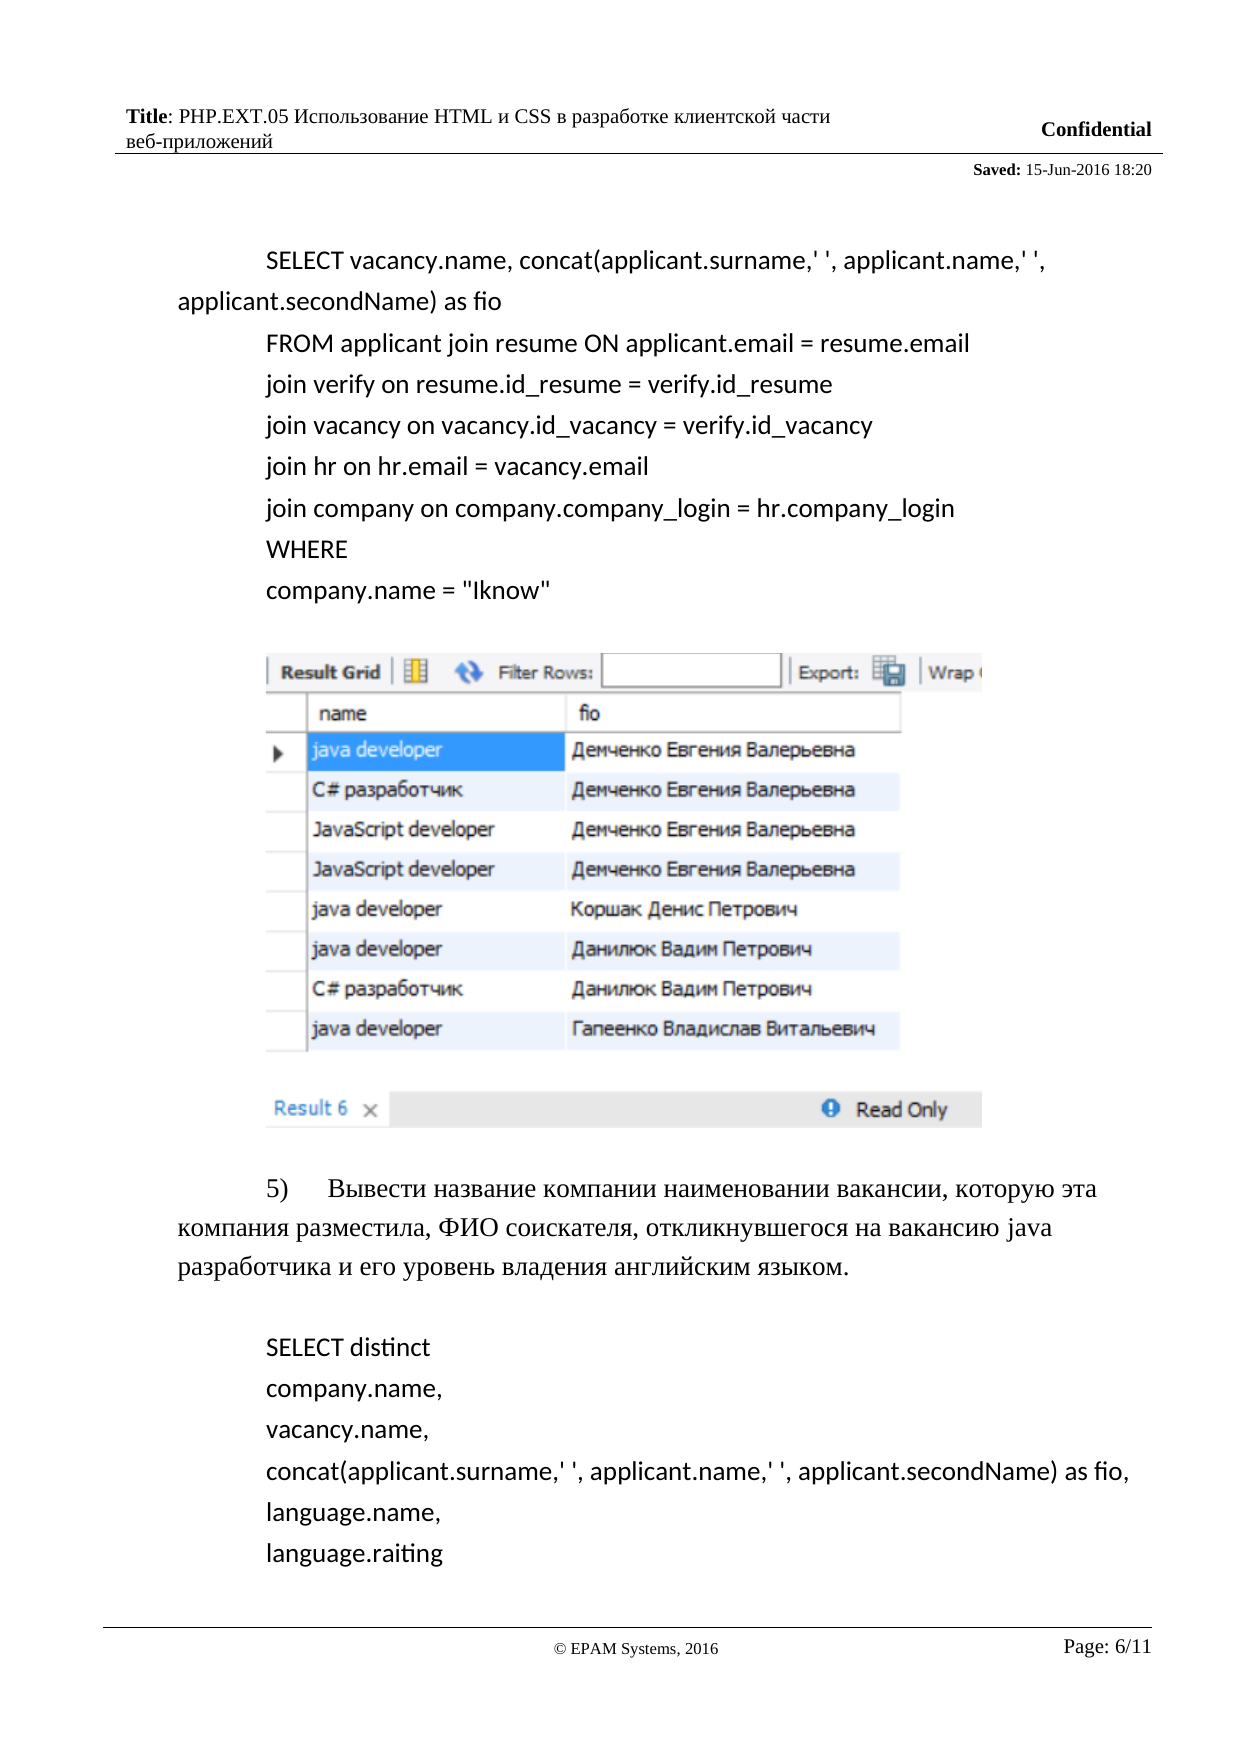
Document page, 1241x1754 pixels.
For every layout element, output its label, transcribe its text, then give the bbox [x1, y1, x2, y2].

picture [265, 653, 982, 1128]
text language.raiting [177, 1536, 1152, 1569]
text SELECT distinct [177, 1330, 1152, 1363]
text language.name, [177, 1495, 1152, 1528]
list join vacancy on vacancy.id_vacancy = verify.id_vacancy [177, 408, 1152, 441]
list FROM applicant join resume ON applicant.email = resume.email [177, 326, 1152, 359]
list Вывести название компании наименовании вакансии, которую эта компания разместила, ФИО соискателя, откликнувшегося на вакансию java разработчика и его уровень владения английским языком. [177, 1172, 1152, 1281]
list company.name = "Iknow" [177, 573, 1152, 606]
list join verify on resume.id_resume = verify.id_resume [177, 367, 1152, 400]
text concat(applicant.surname,' ', applicant.name,' ', applicant.secondName) as fio, [177, 1454, 1152, 1487]
text vacancy.name, [177, 1412, 1152, 1445]
list join hr on hr.email = vacancy.email [177, 449, 1152, 482]
list join company on company.company_login = hr.company_login [177, 491, 1152, 524]
text company.name, [177, 1371, 1152, 1404]
list SELECT vacancy.name, concat(applicant.surname,' ', applicant.name,' ', applicant.secondName) as fio [177, 243, 1152, 317]
list WHERE [177, 532, 1152, 565]
